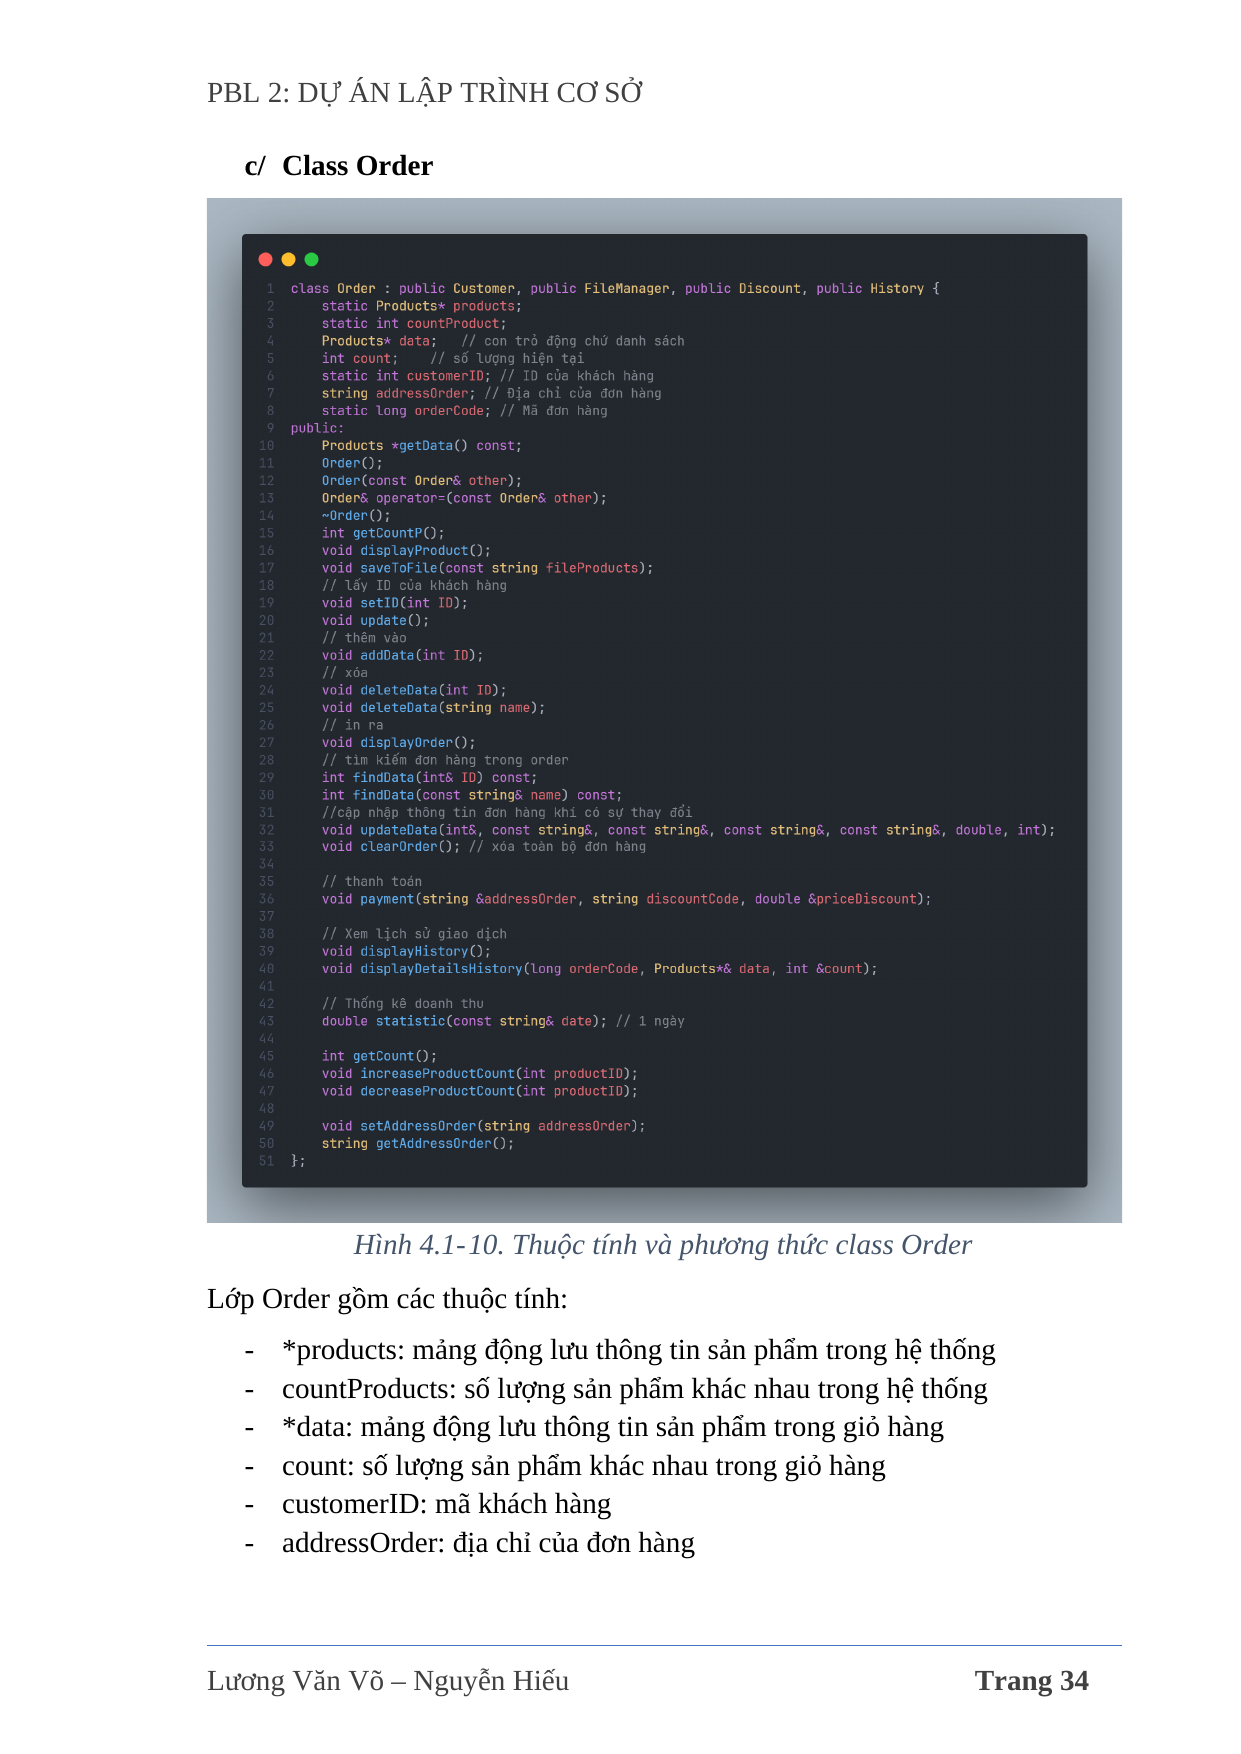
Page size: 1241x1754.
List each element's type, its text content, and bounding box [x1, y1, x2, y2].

subtitle Class Order [244, 148, 1122, 181]
list customerID: mã khách hàng [244, 1487, 1122, 1520]
text Lớp Order gồm các thuộc tính: [207, 1281, 1122, 1315]
list addressOrder: địa chỉ của đơn hàng [244, 1525, 1122, 1559]
list countProducts: số lượng sản phẩm khác nhau trong hệ thống [244, 1371, 1122, 1404]
list *data: mảng động lưu thông tin sản phẩm trong giỏ hàng [244, 1409, 1122, 1443]
list count: số lượng sản phẩm khác nhau trong giỏ hàng [244, 1448, 1122, 1482]
list *products: mảng động lưu thông tin sản phẩm trong hệ thống [244, 1332, 1122, 1366]
picture [206, 198, 1123, 1223]
